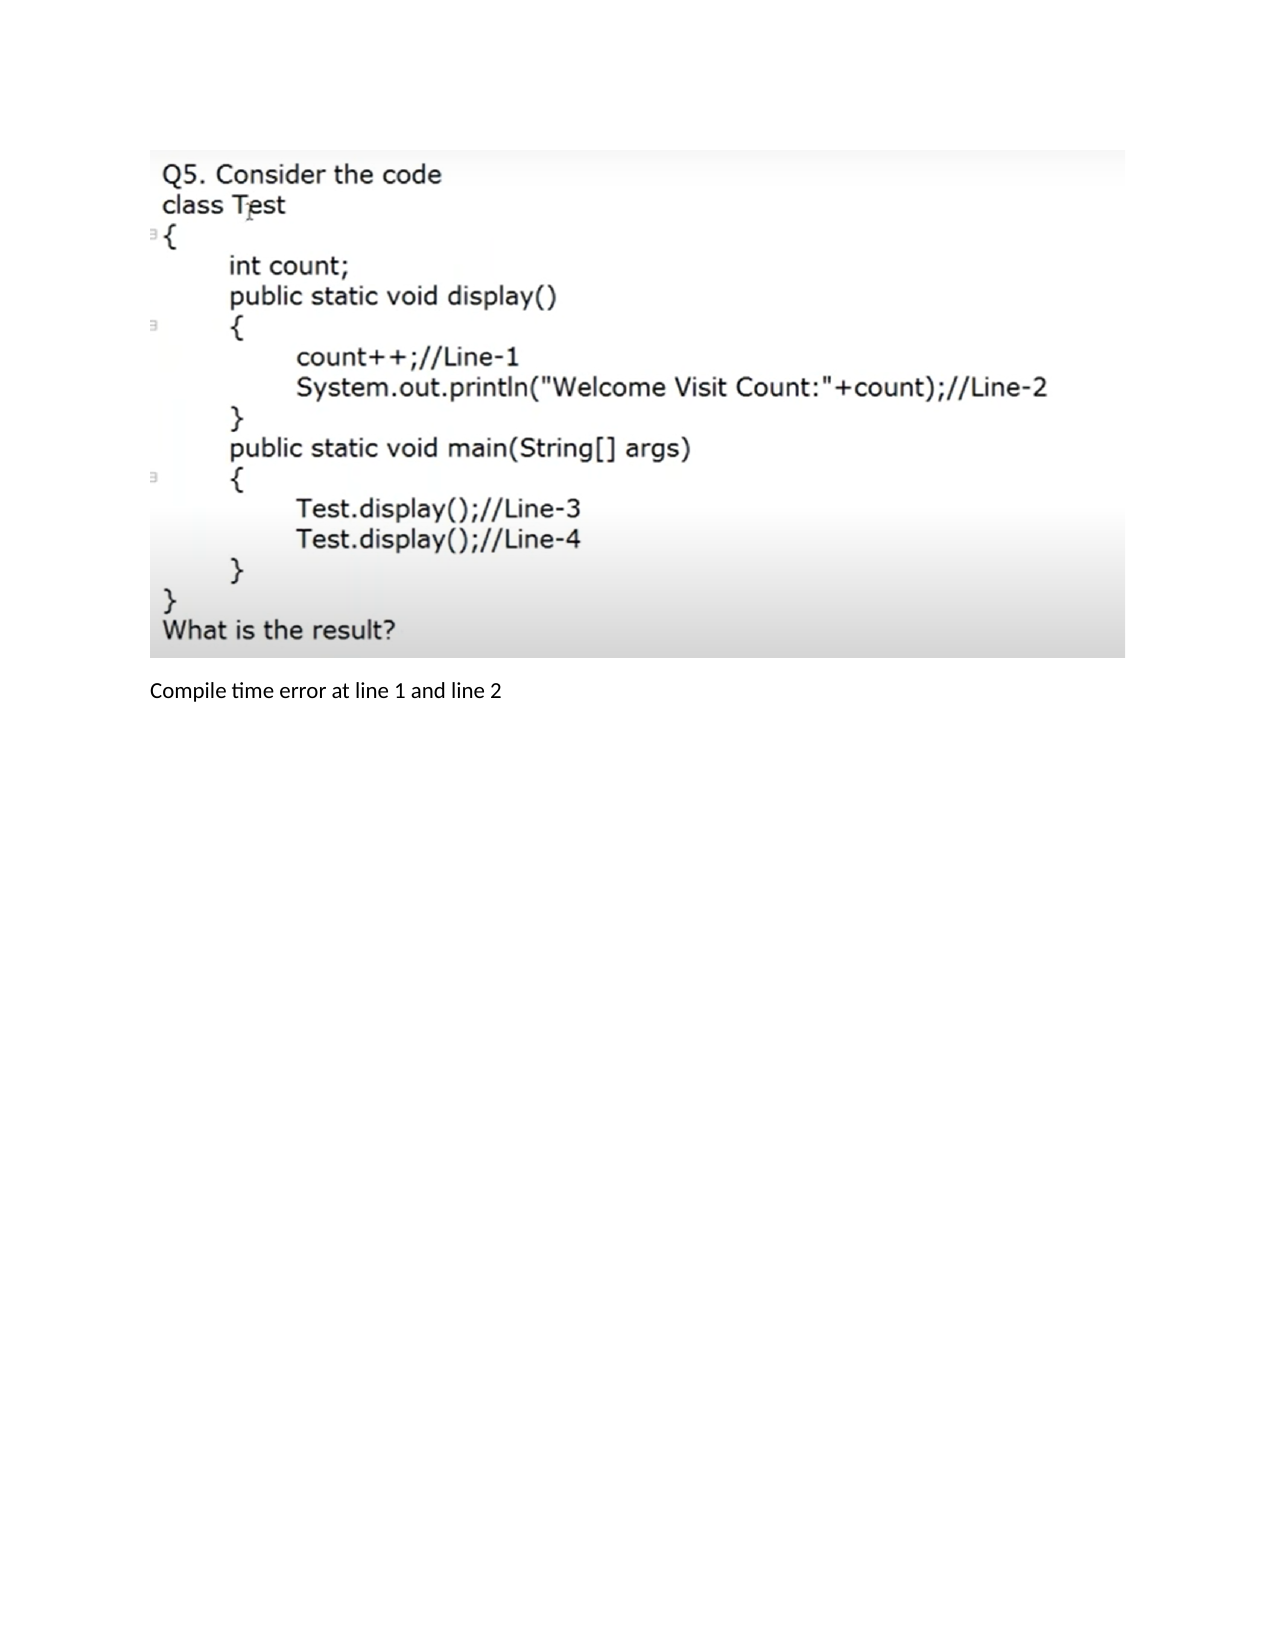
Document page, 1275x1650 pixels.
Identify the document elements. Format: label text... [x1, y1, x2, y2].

text Compile time error at line 1 and line 2 [150, 676, 1125, 704]
picture [150, 150, 1125, 658]
